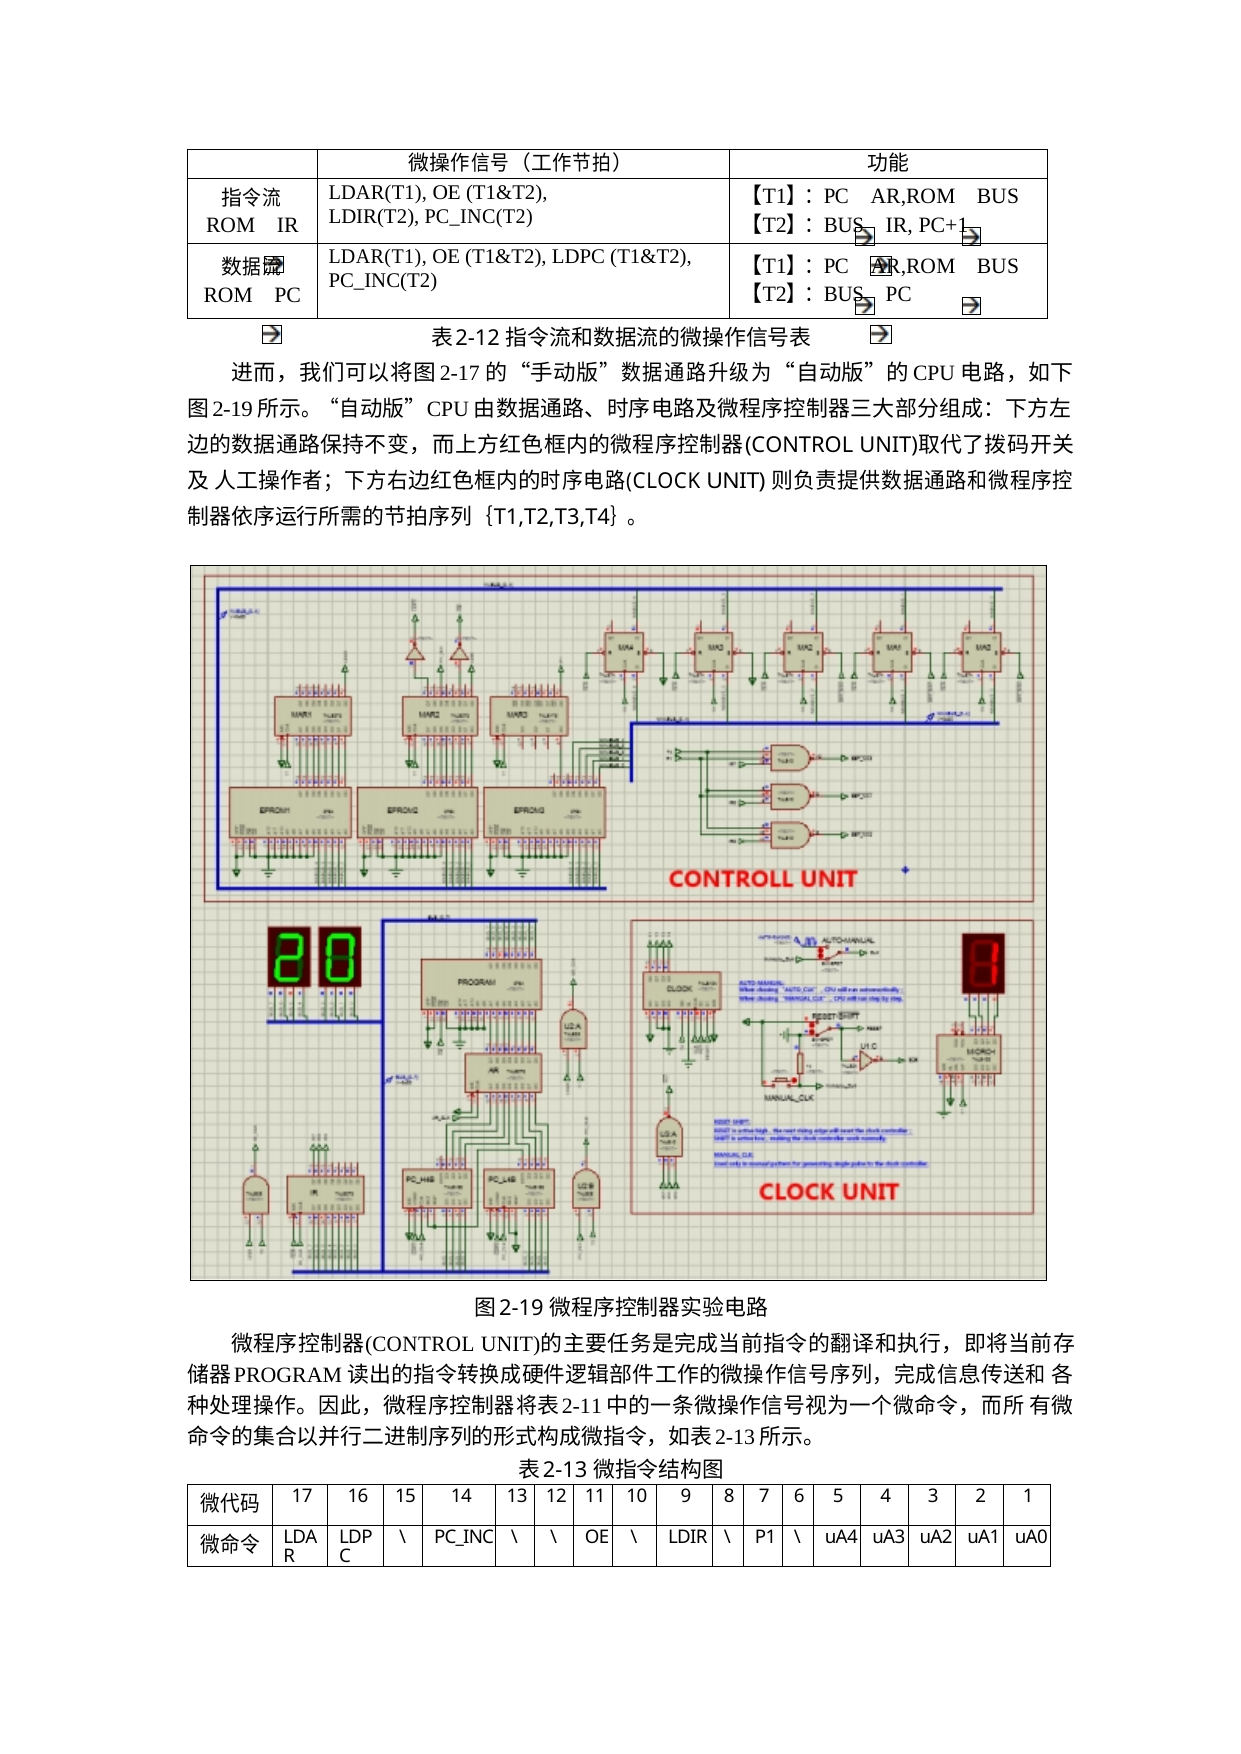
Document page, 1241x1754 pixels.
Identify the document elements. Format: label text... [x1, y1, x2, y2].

text 图 2-19 微程序控制器实验电路 [474, 1298, 1075, 1319]
table_cell LDPC [328, 1526, 383, 1566]
table_header 1 [1004, 1485, 1050, 1525]
table_header 7 [744, 1485, 782, 1525]
text 进而，我们可以将图 2-17 的“手动版 ”数据通路升级为“自动版”的 CPU 电路，如下 图 2-19 所示。“自动版”CPU 由数据通路、时序电路及微程序控制器三大部分组成：下方左 边的数据通路保持不变，而上方红色框内的微程序控制器(CONTROL UNIT)取代了拨码开关及 人 工操 作 者；下方右边 红色 框 内的 时序 电路(CLOCK UNIT) 则 负责 提 供数据通路和微 程序控 制器依序运行所需的节拍序列｛T1,T2,T3,T4｝。 [187, 351, 1074, 532]
table_header 11 [574, 1485, 612, 1525]
table_cell \ [496, 1526, 534, 1566]
table_cell \ [384, 1526, 422, 1566]
picture [191, 566, 1046, 1280]
table_cell 指令流 ROM IR [188, 179, 317, 243]
table_header 12 [535, 1485, 573, 1525]
table_header 微 代 码 [188, 1485, 272, 1525]
table_header 16 [328, 1485, 383, 1525]
table_cell uA3 [861, 1526, 908, 1566]
table_header 14 [423, 1485, 495, 1525]
table_header [188, 150, 317, 178]
table_cell 数据流 ROM PC [188, 244, 317, 318]
table_cell uA4 [814, 1526, 860, 1566]
table_header 2 [956, 1485, 1003, 1525]
table_cell PC_INC [423, 1526, 495, 1566]
table_header 微操作信号（工作节拍） [318, 150, 729, 178]
table_header 4 [861, 1485, 908, 1525]
table_cell \ [713, 1526, 743, 1566]
table_cell P1 [744, 1526, 782, 1566]
table_cell 微 命 令 [188, 1526, 272, 1566]
table_cell LDAR(T1), OE (T1&T2), LDPC (T1&T2), PC_INC(T2) [318, 244, 729, 318]
table_cell OE [574, 1526, 612, 1566]
picture [263, 326, 281, 343]
table_header 13 [496, 1485, 534, 1525]
text 微程序控制器(CONTROL UNIT)的主要任务是完成当前指令的翻译和执行，即将当前存 储 器 PROGRAM 读 出 的 指 令 转 换成 硬 件 逻辑部 件 工 作 的微 操作 信号 序列 ，完 成信息 传 送 和 各 种 处 理操作 。 因此，微 程序控制 器将 表 2-11 中 的 一条微 操作信号 视 为 一 个微命 令， 而所 有微命令的集合以并行二进制序列的形式构成微指令，如表 2-13 所示。 [187, 1326, 1075, 1451]
table_cell \ [535, 1526, 573, 1566]
table_cell LDAR [273, 1526, 327, 1566]
table_cell uA1 [956, 1526, 1003, 1566]
table_cell LDAR(T1), OE (T1&T2), LDIR(T2), PC_INC(T2) [318, 179, 729, 243]
text 表 2-13 微指令结构图 [518, 1460, 1075, 1482]
table_header 9 [657, 1485, 712, 1525]
table_header 17 [273, 1485, 327, 1525]
table_header 功能 [730, 150, 1047, 178]
table_cell \ [613, 1526, 656, 1566]
table_cell uA2 [909, 1526, 955, 1566]
table_header 3 [909, 1485, 955, 1525]
table_cell \ [783, 1526, 813, 1566]
table_cell LDIR [657, 1526, 712, 1566]
table_header 6 [783, 1485, 813, 1525]
table_cell uA0 [1004, 1526, 1050, 1566]
table_header 10 [613, 1485, 656, 1525]
table_cell 【T1】：PC AR,ROM BUS 【T2】：BUS IR, PC+1 [730, 179, 1047, 243]
table_cell 【T1】：PC AR,ROM BUS 【T2】：BUS PC [730, 244, 1047, 318]
table_header 5 [814, 1485, 860, 1525]
table_header 8 [713, 1485, 743, 1525]
text 表 2-12 指令流和数据流的微操作信号表 [431, 161, 1075, 350]
table_header 15 [384, 1485, 422, 1525]
